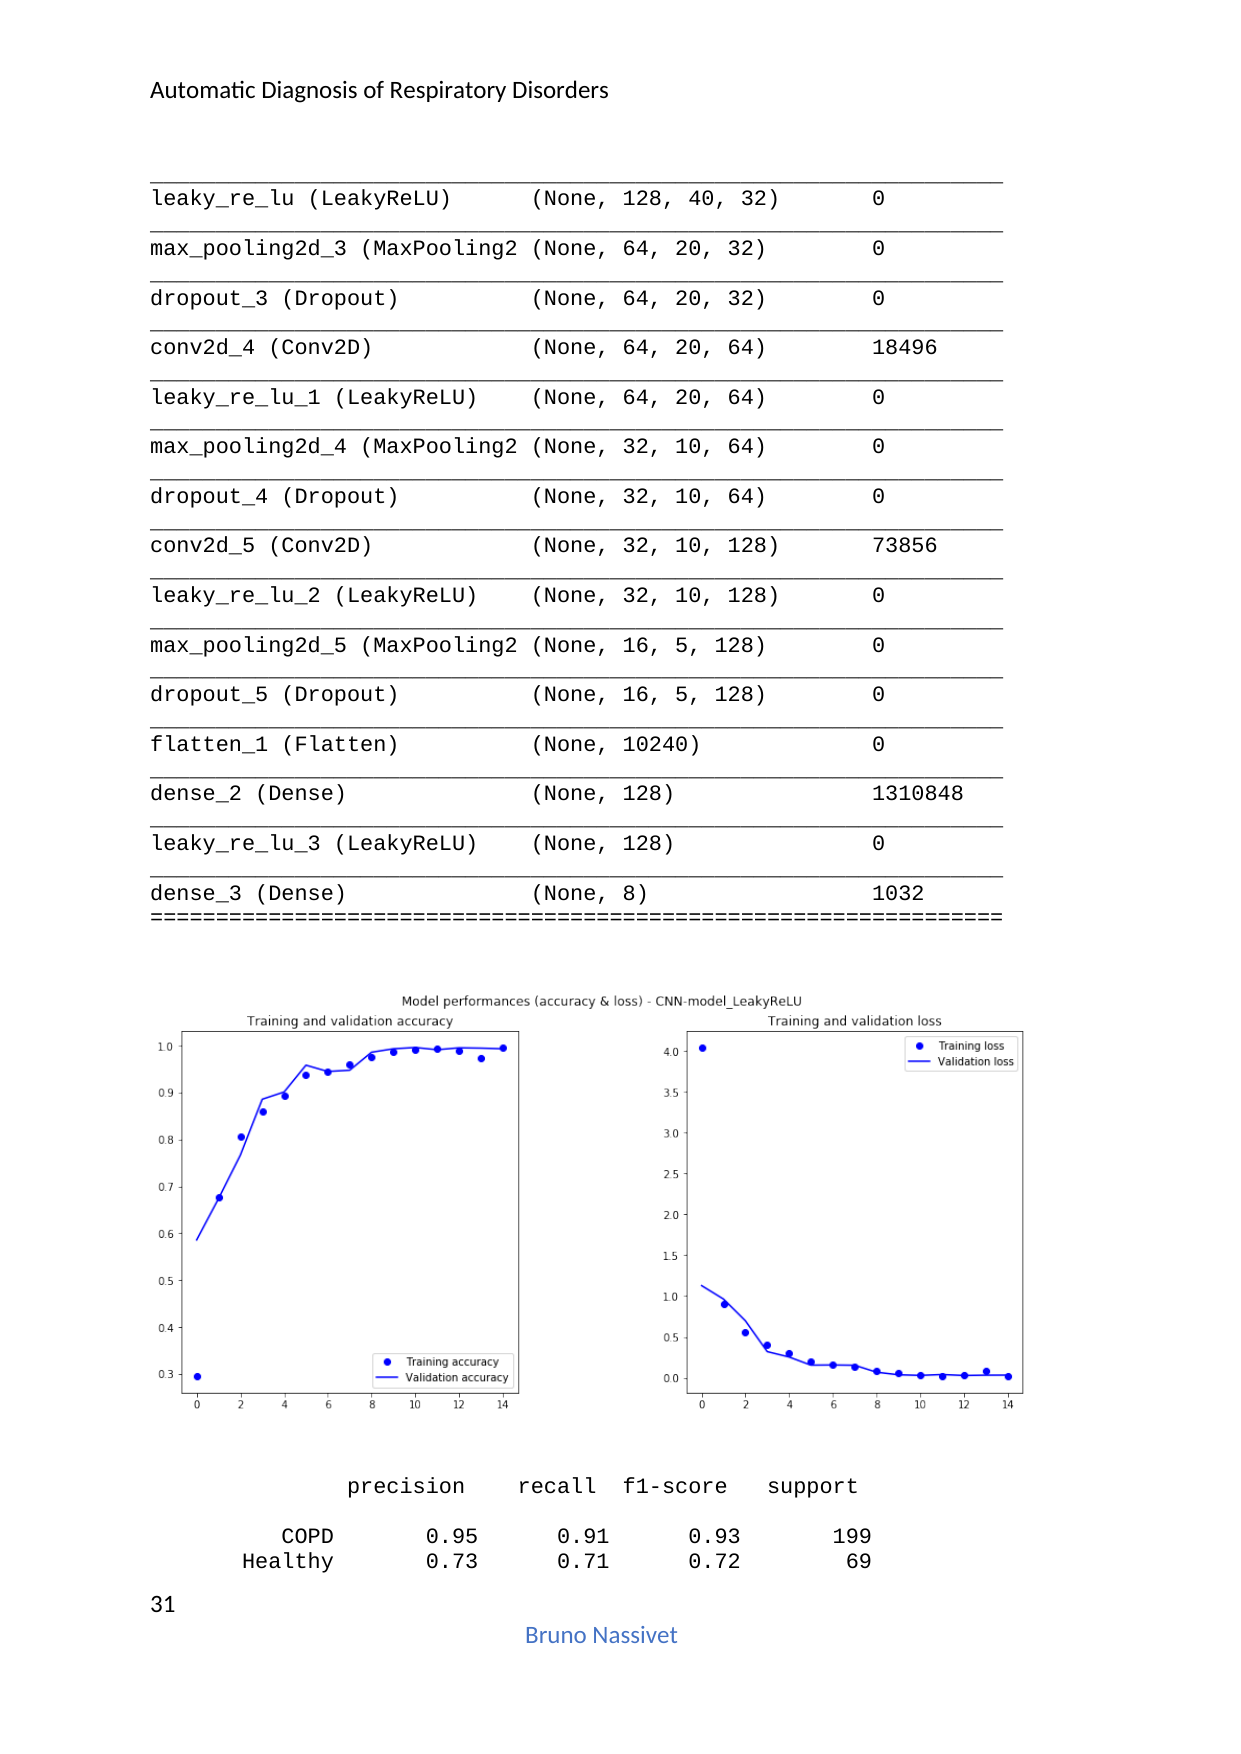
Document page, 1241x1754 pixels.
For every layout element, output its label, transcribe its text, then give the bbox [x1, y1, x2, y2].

text max_pooling2d_3 (MaxPooling2 (None, 64, 20, 32) 0 [150, 237, 1090, 262]
text conv2d_5 (Conv2D) (None, 32, 10, 128) 73856 [150, 535, 1090, 559]
text leaky_re_lu_2 (LeakyReLU) (None, 32, 10, 128) 0 [150, 584, 1090, 609]
text _________________________________________________________________ [150, 559, 1090, 584]
text _________________________________________________________________ [150, 857, 1090, 882]
text flatten_1 (Flatten) (None, 10240) 0 [150, 733, 1090, 758]
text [150, 212, 1090, 237]
text _________________________________________________________________ [150, 708, 1090, 733]
text dense_3 (Dense) (None, 8) 1032 [150, 882, 1090, 907]
text leaky_re_lu_3 (LeakyReLU) (None, 128) 0 [150, 832, 1090, 857]
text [150, 163, 1090, 188]
text leaky_re_lu_1 (LeakyReLU) (None, 64, 20, 64) 0 [150, 386, 1090, 411]
text dropout_5 (Dropout) (None, 16, 5, 128) 0 [150, 683, 1090, 708]
text ================================================================= [150, 907, 1090, 931]
text _________________________________________________________________ [150, 312, 1090, 336]
picture [150, 988, 1034, 1418]
text _________________________________________________________________ [150, 807, 1090, 832]
text dropout_4 (Dropout) (None, 32, 10, 64) 0 [150, 485, 1090, 510]
text conv2d_4 (Conv2D) (None, 64, 20, 64) 18496 [150, 336, 1090, 361]
text COPD 0.95 0.91 0.93 199 [150, 1525, 1090, 1550]
text max_pooling2d_5 (MaxPooling2 (None, 16, 5, 128) 0 [150, 634, 1090, 659]
text dense_2 (Dense) (None, 128) 1310848 [150, 783, 1090, 807]
text _________________________________________________________________ [150, 659, 1090, 683]
text precision recall f1-score support [150, 1476, 1090, 1500]
text leaky_re_lu (LeakyReLU) (None, 128, 40, 32) 0 [150, 188, 1090, 212]
text _________________________________________________________________ [150, 758, 1090, 783]
text _________________________________________________________________ [150, 609, 1090, 634]
text _________________________________________________________________ [150, 510, 1090, 535]
text _________________________________________________________________ [150, 460, 1090, 485]
text Healthy 0.73 0.71 0.72 69 [150, 1550, 1090, 1575]
text _________________________________________________________________ [150, 411, 1090, 436]
text _________________________________________________________________ [150, 262, 1090, 287]
text _________________________________________________________________ [150, 361, 1090, 386]
text max_pooling2d_4 (MaxPooling2 (None, 32, 10, 64) 0 [150, 436, 1090, 460]
text dropout_3 (Dropout) (None, 64, 20, 32) 0 [150, 287, 1090, 312]
